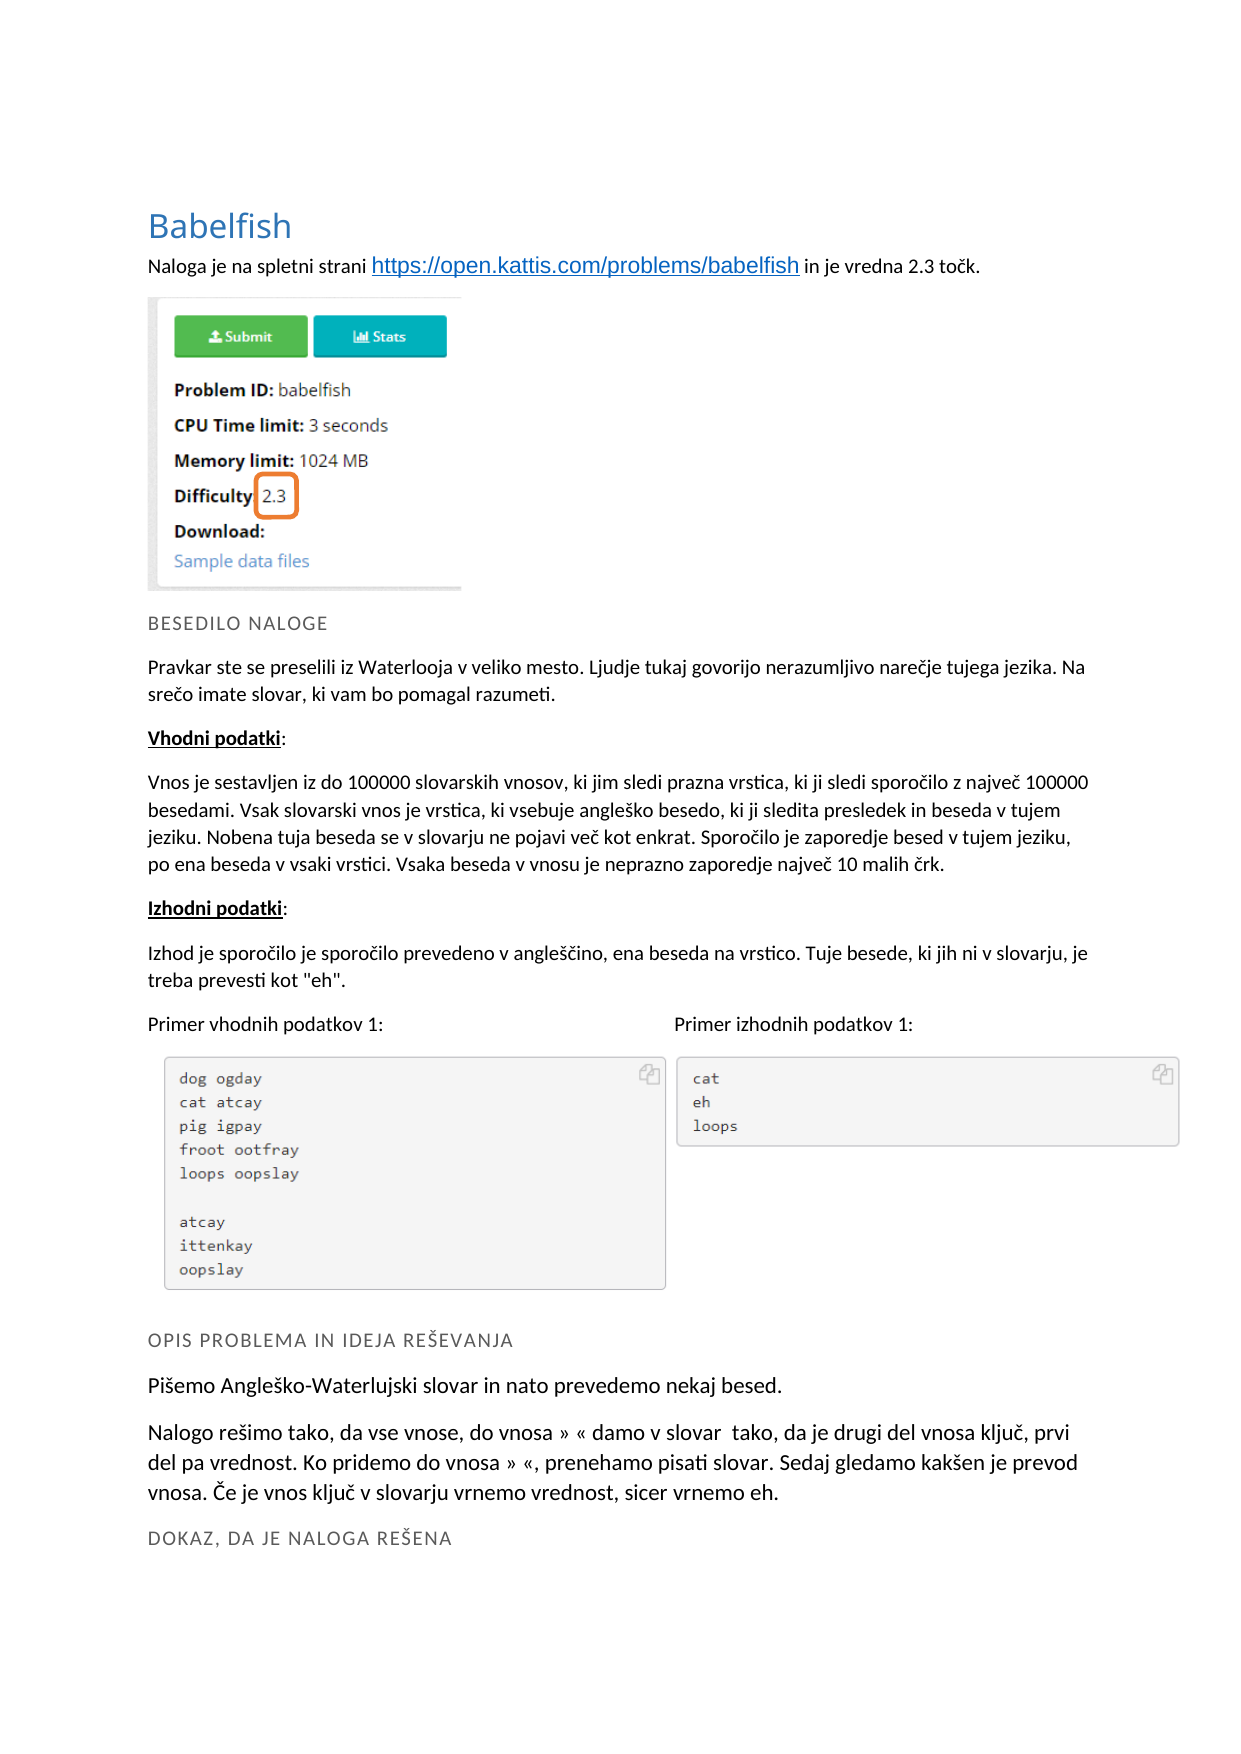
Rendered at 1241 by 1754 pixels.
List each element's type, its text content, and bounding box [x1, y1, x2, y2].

text Izhodni podatki: [148, 896, 1093, 921]
picture [147, 297, 462, 591]
subtitle DOKAZ, DA JE NALOGA REŠENA [148, 1525, 1093, 1551]
text Naloga je na spletni strani https://open.kattis.com/problems/babelfish in je vredna 2.3 točk. [799, 252, 1093, 278]
text Naloga je na spletni strani https://open.kattis.com/problems/babelfish in je vredna 2.3 točk. [148, 252, 371, 278]
text Vnos je sestavljen iz do 100000 slovarskih vnosov, ki jim sledi prazna vrstica, ki ji sledi sporočilo z največ 100000 besedami. Vsak slovarski vnos je vrstica, ki vsebuje angleško besedo, ki ji sledita presledek in beseda v tujem jeziku. Nobena tuja beseda se v slovarju ne pojavi več kot enkrat. Sporočilo je zaporedje besed v tujem jeziku, po ena beseda v vsaki vrstici. Vsaka beseda v vnosu je neprazno zaporedje največ 10 malih črk. [148, 769, 1093, 877]
subtitle Babelfish [148, 203, 1093, 248]
text Vhodni podatki: [148, 725, 1093, 751]
text Izhod je sporočilo je sporočilo prevedeno v angleščino, ena beseda na vrstico. Tuje besede, ki jih ni v slovarju, je treba prevesti kot "eh". [148, 940, 1093, 992]
subtitle OPIS PROBLEMA IN IDEJA REŠEVANJA [148, 1327, 1093, 1352]
text Pravkar ste se preselili iz Waterlooja v veliko mesto. Ljudje tukaj govorijo nerazumljivo narečje tujega jezika. Na srečo imate slovar, ki vam bo pomagal razumeti. [148, 654, 1093, 707]
text Primer vhodnih podatkov 1: Primer izhodnih podatkov 1: [148, 1011, 1093, 1037]
text Nalogo rešimo tako, da vse vnose, do vnosa » « damo v slovar tako, da je drugi del vnosa ključ, prvi del pa vrednost. Ko pridemo do vnosa » «, prenehamo pisati slovar. Sedaj gledamo kakšen je prevod vnosa. Če je vnos ključ v slovarju vrnemo vrednost, sicer vrnemo eh. [148, 1418, 1093, 1506]
text BESEDILO NALOGE [148, 610, 1093, 635]
picture [147, 1055, 1201, 1309]
text Pišemo Angleško-Waterlujski slovar in nato prevedemo nekaj besed. [148, 1371, 1093, 1399]
